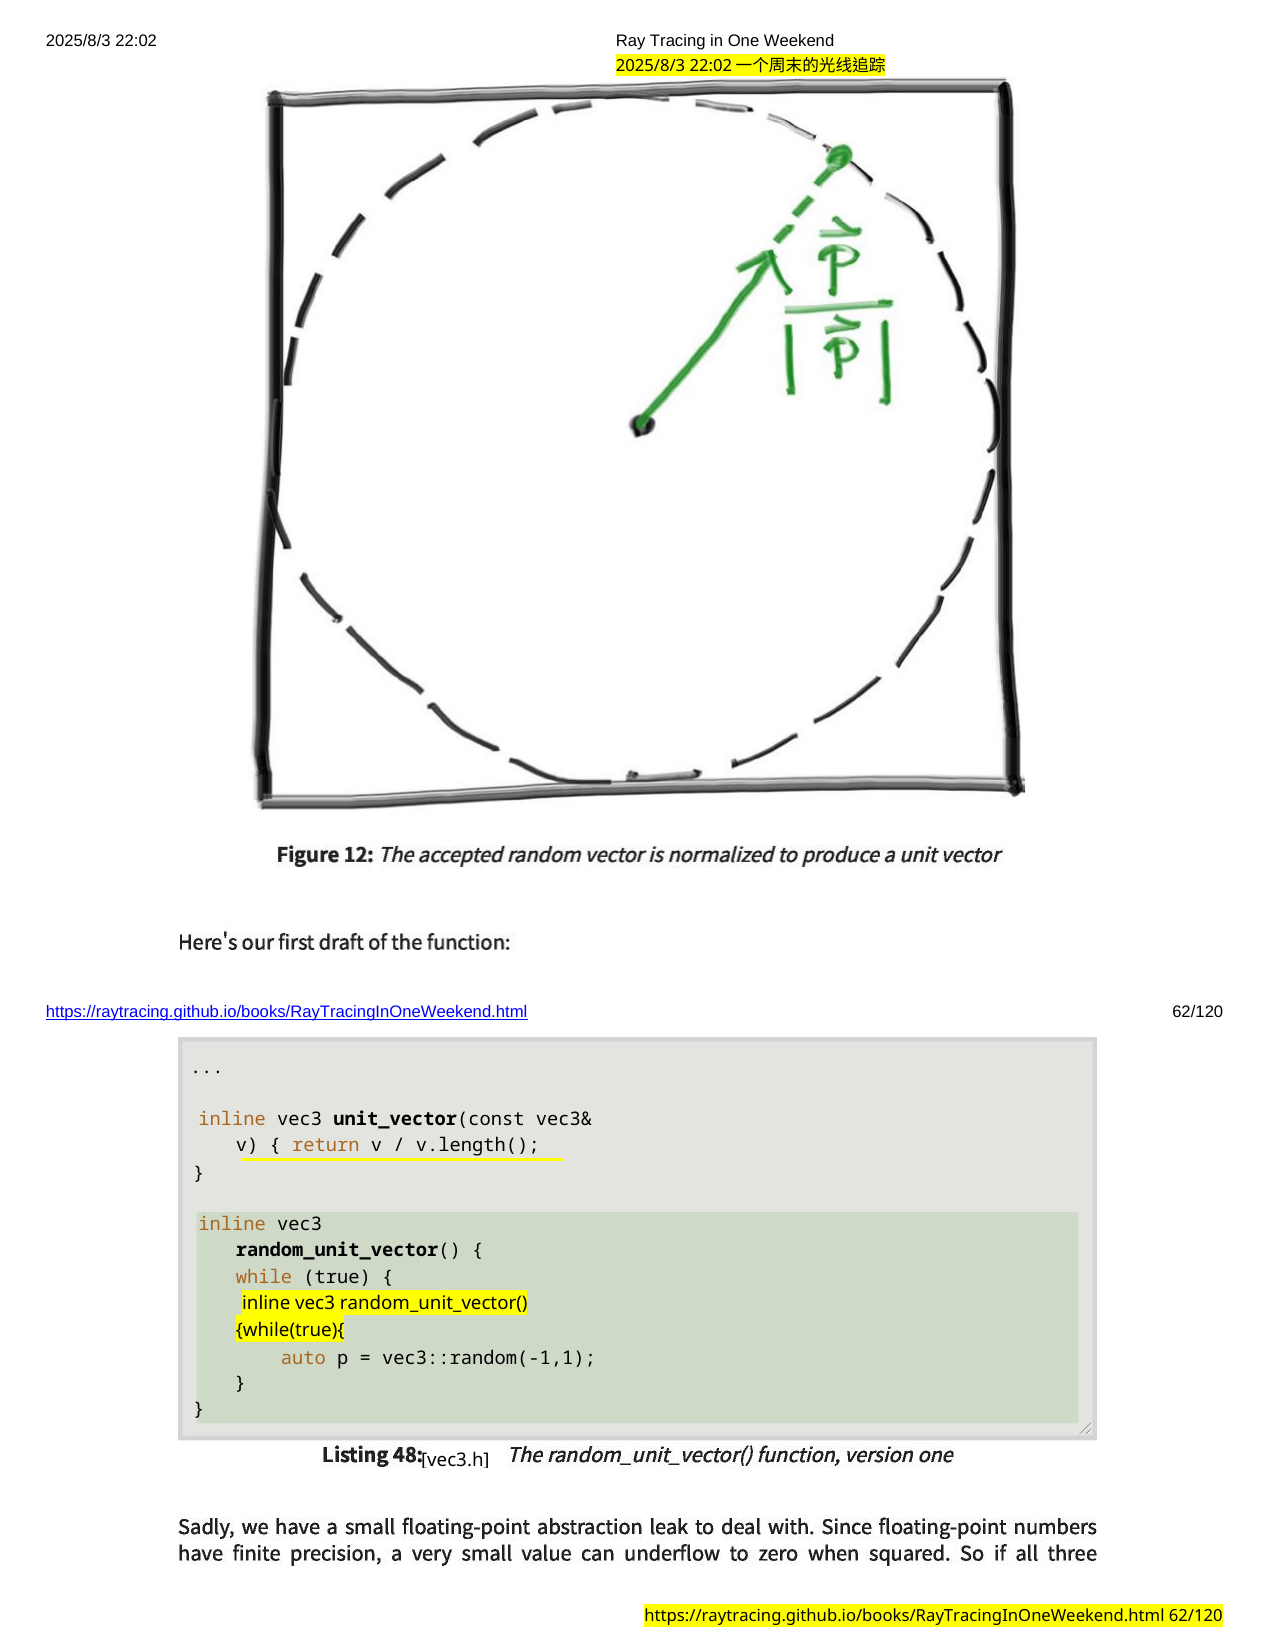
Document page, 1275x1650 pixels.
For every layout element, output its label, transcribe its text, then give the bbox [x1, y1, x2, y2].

picture [180, 76, 1025, 950]
text 2025/8/3 22:02 Ray Tracing in One Weekend 2025/8/3 22:02一个周末的光线追踪 [46, 31, 1237, 77]
text https://raytracing.github.io/books/RayTracingInOneWeekend.html 62/120 https://raytracing.github.io/books/RayTracingInOneWeekend.html 62/120 [46, 1002, 1237, 1627]
